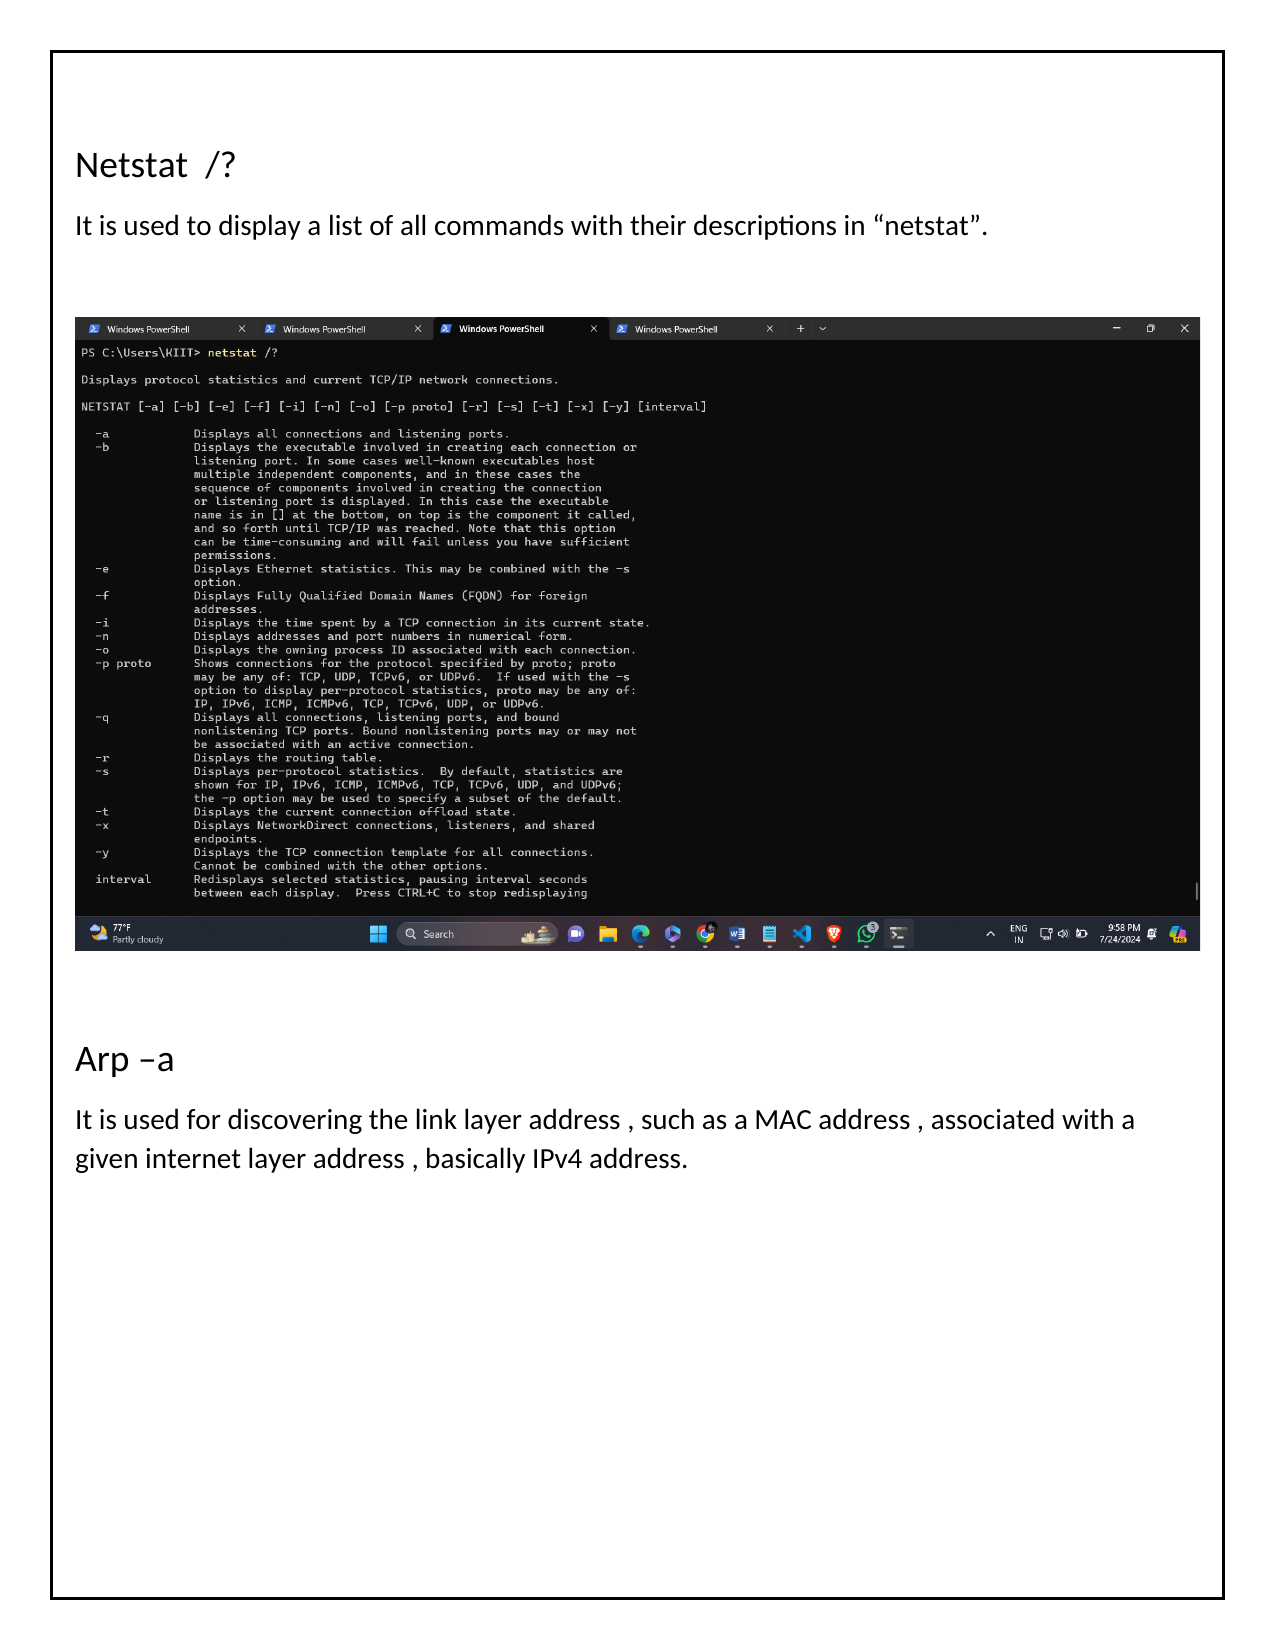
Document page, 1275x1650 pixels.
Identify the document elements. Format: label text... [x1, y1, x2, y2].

picture [75, 317, 1200, 951]
text Netstat /? [75, 141, 1200, 187]
text It is used for discovering the link layer address , such as a MAC address , associated with a given internet layer address , basically IPv4 address. [75, 1101, 1200, 1176]
text Arp –a [75, 1035, 1200, 1081]
text It is used to display a list of all commands with their descriptions in “netstat”. [75, 207, 1200, 243]
